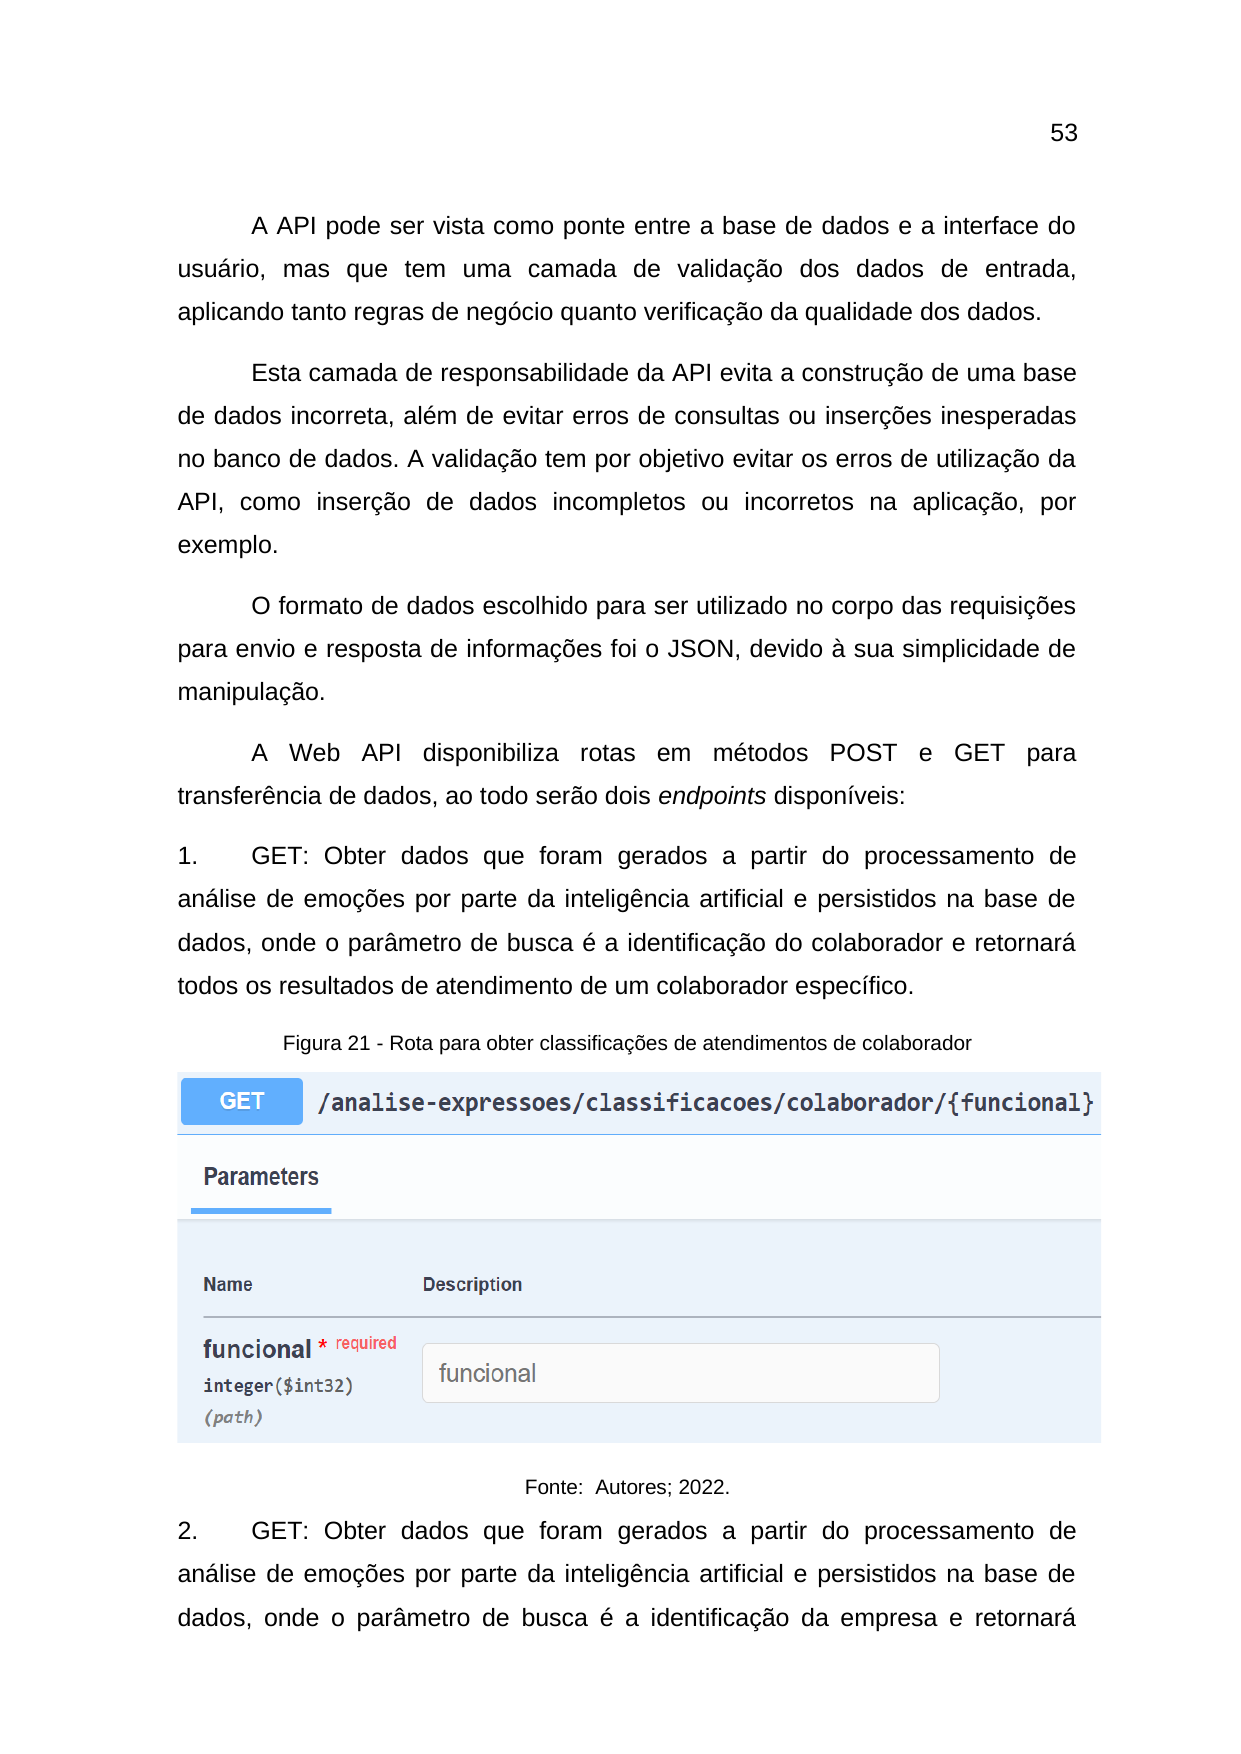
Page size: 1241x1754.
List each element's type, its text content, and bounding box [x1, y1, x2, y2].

text O formato de dados escolhido para ser utilizado no corpo das requisições para envio e resposta de informações foi o JSON, devido à sua simplicidade de manipulação. [177, 591, 1078, 706]
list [177, 1516, 1078, 1631]
text A API pode ser vista como ponte entre a base de dados e a interface do usuário, mas que tem uma camada de validação dos dados de entrada, aplicando tanto regras de negócio quanto verificação da qualidade dos dados. [177, 211, 1078, 326]
picture [177, 1072, 1102, 1443]
text Fonte: Autores; 2022. [177, 1475, 1078, 1499]
list GET: Obter dados que foram gerados a partir do processamento de análise de emoções por parte da inteligência artificial e persistidos na base de dados, onde o parâmetro de busca é a identificação do colaborador e retornará todos os resultados de atendimento de um colaborador específico. [177, 841, 1078, 999]
text Esta camada de responsabilidade da API evita a construção de uma base de dados incorreta, além de evitar erros de consultas ou inserções inesperadas no banco de dados. A validação tem por objetivo evitar os erros de utilização da API, como inserção de dados incompletos ou incorretos na aplicação, por exemplo. [177, 357, 1078, 559]
text A Web API disponibiliza rotas em métodos POST e GET para transferência de dados, ao todo serão dois endpoints disponíveis: [177, 737, 1078, 809]
